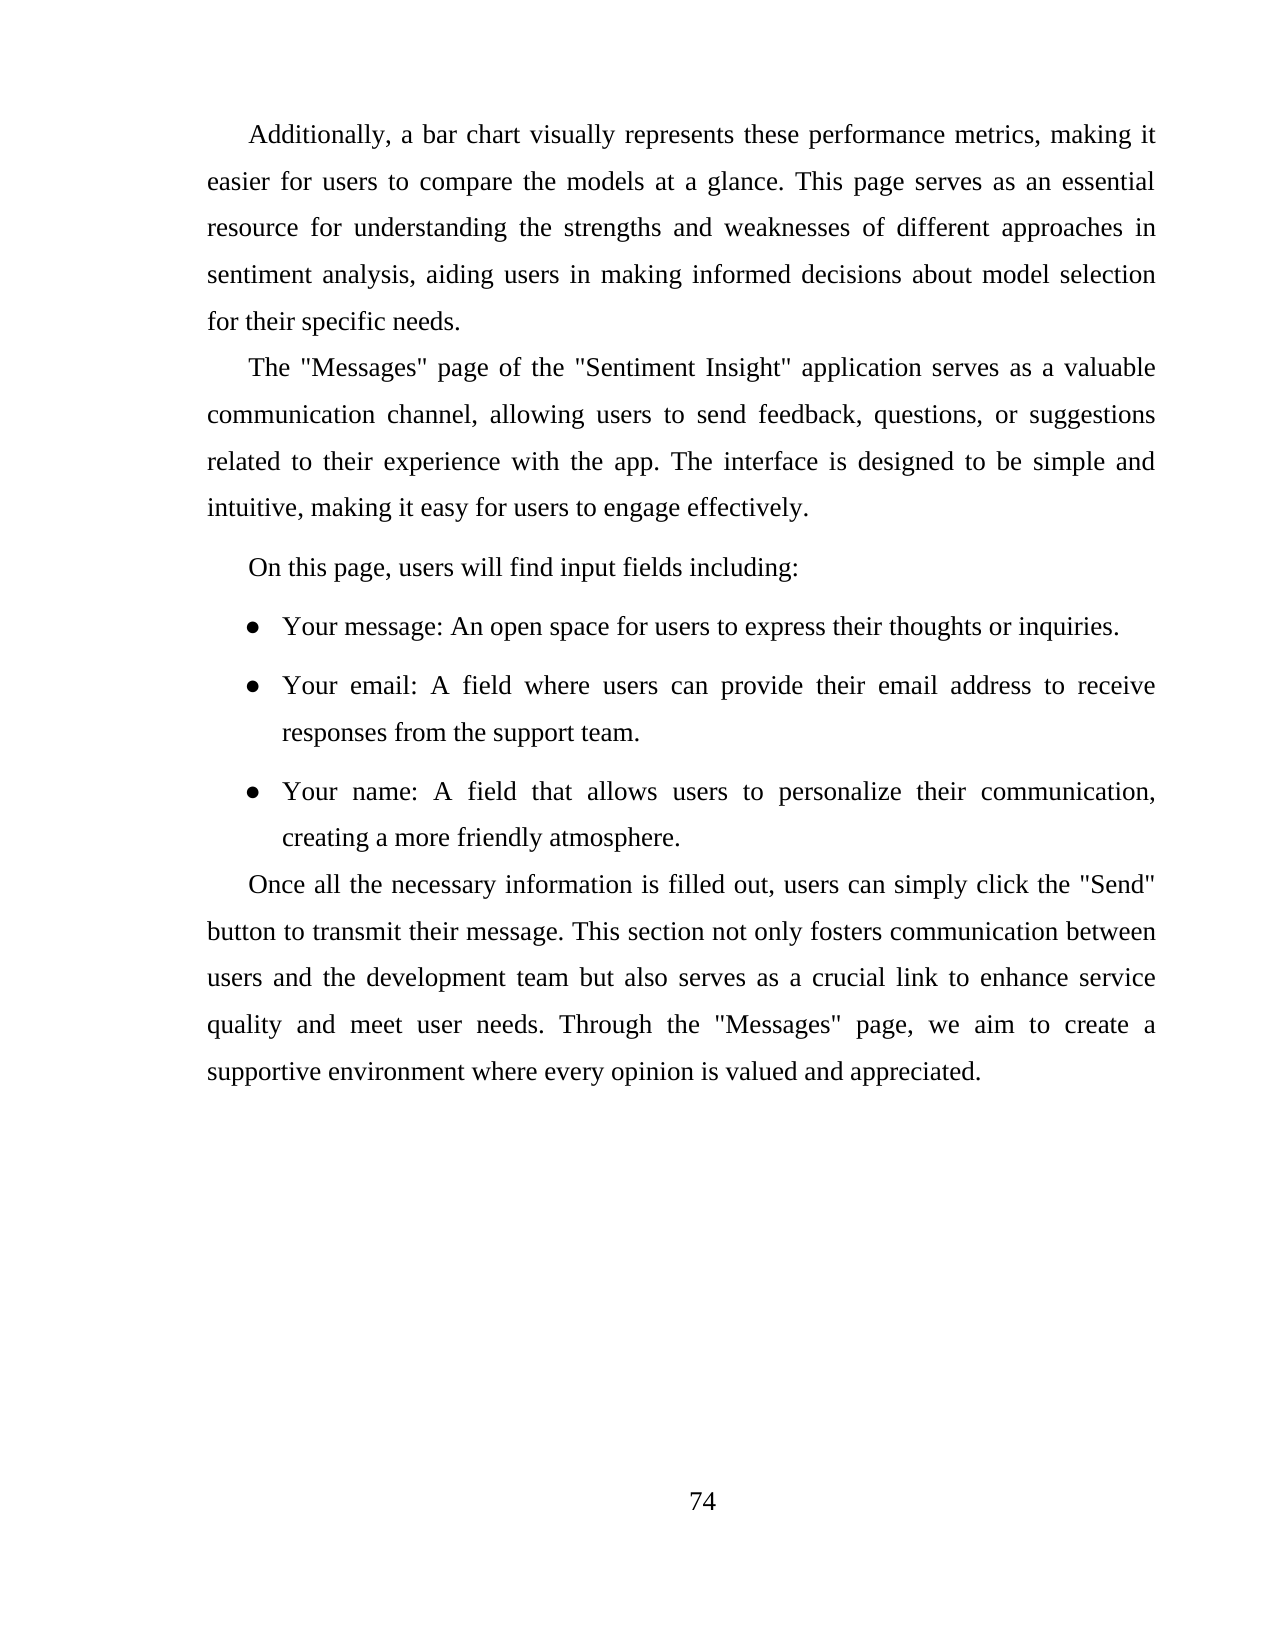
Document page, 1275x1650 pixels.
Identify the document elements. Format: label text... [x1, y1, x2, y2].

list Your email: A field where users can provide their email address to receive responses from the support team. [244, 669, 1157, 747]
text Additionally, a bar chart visually represents these performance metrics, making it easier for users to compare the models at a glance. This page serves as an essential resource for understanding the strengths and weaknesses of different approaches in sentiment analysis, aiding users in making informed decisions about model selection for their specific needs. [207, 118, 1157, 336]
text The "Messages" page of the "Sentiment Insight" application serves as a valuable communication channel, allowing users to send feedback, questions, or suggestions related to their experience with the app. The interface is designed to be simple and intuitive, making it easy for users to engage effectively. [207, 351, 1157, 523]
list Your name: A field that allows users to personalize their communication, creating a more friendly atmosphere. [244, 775, 1157, 853]
text On this page, users will find input fields including: [207, 551, 1157, 582]
list Your message: An open space for users to express their thoughts or inquiries. [244, 610, 1157, 641]
text Once all the necessary information is filled out, users can simply click the "Send" button to transmit their message. This section not only fosters communication between users and the development team but also serves as a crucial link to enhance service quality and meet user needs. Through the "Messages" page, we aim to create a supportive environment where every opinion is valued and appreciated. [207, 868, 1157, 1086]
